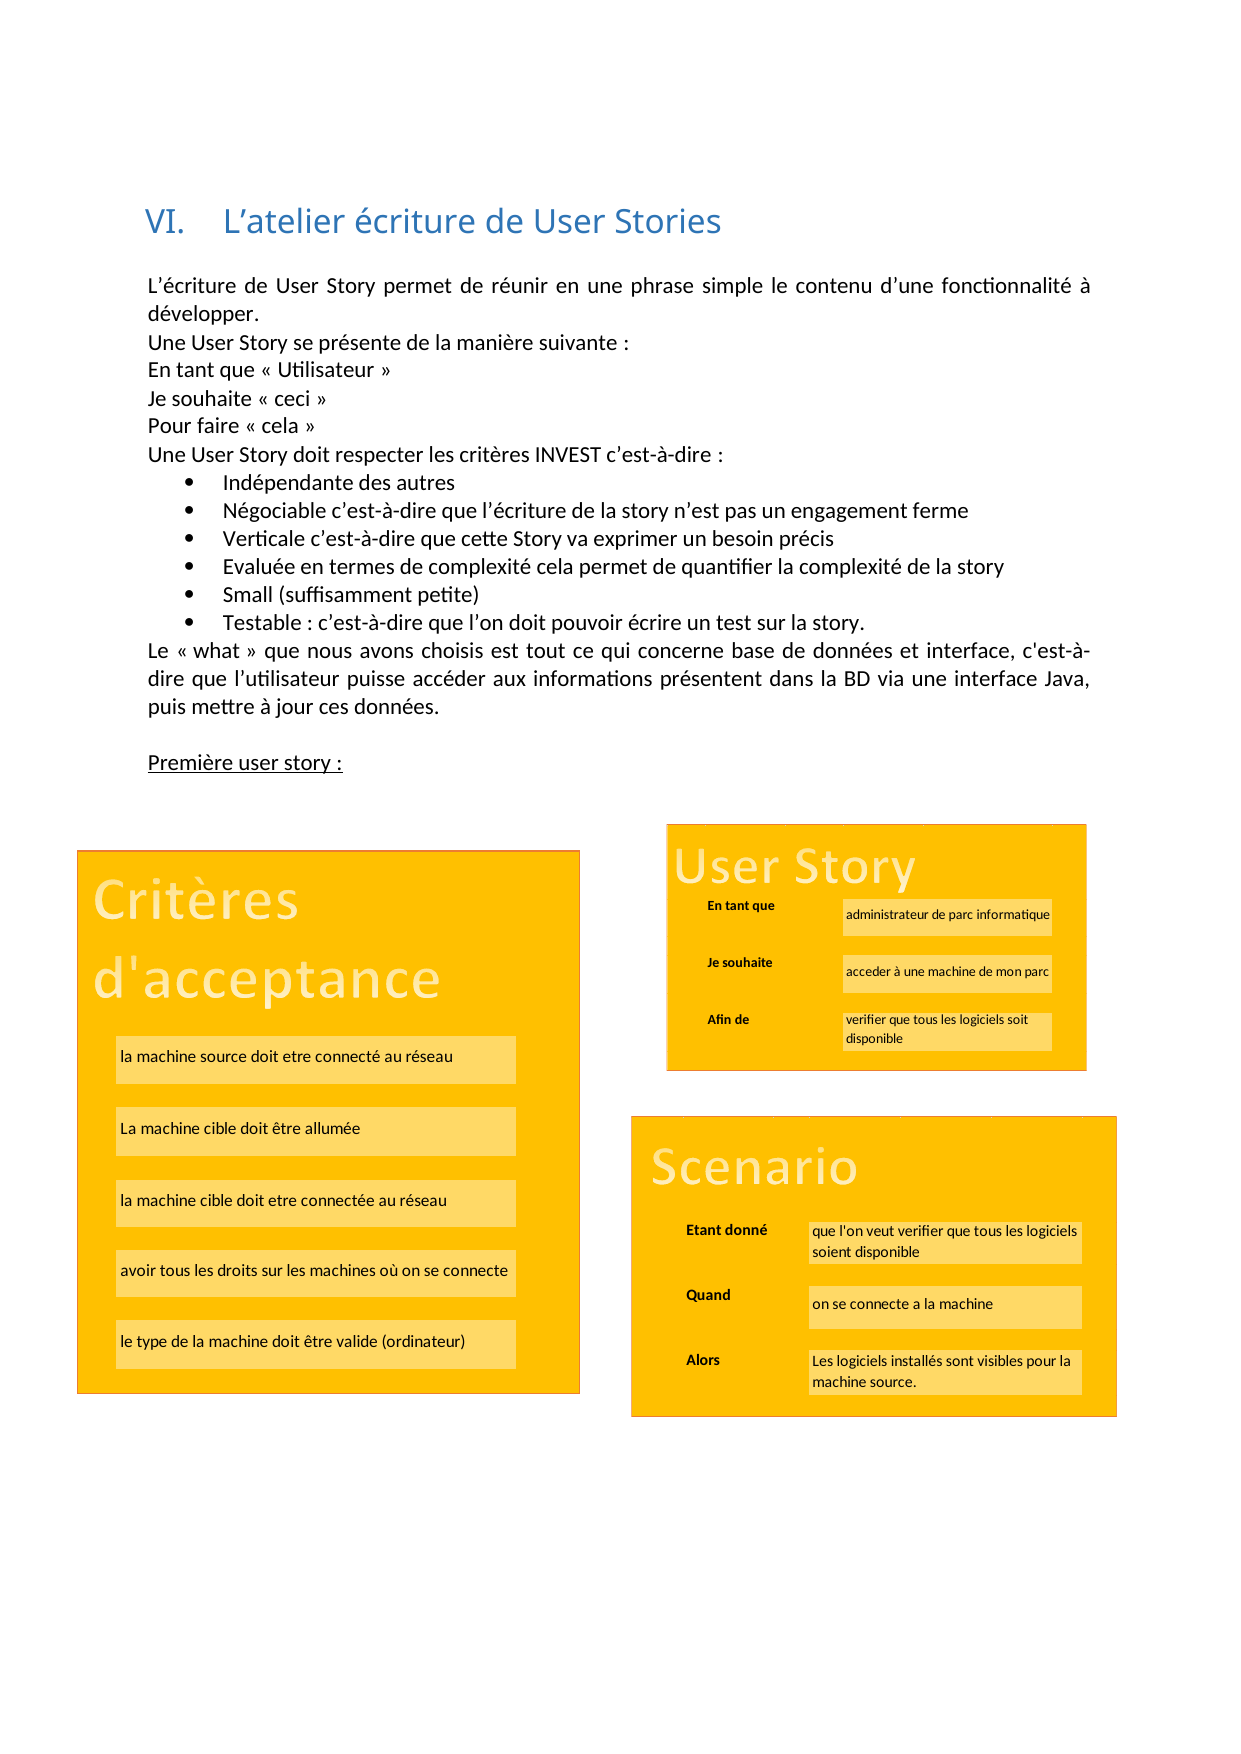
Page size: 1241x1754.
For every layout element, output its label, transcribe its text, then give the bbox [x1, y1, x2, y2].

text Première user story : [148, 748, 1093, 776]
list Indépendante des autres [185, 468, 1093, 496]
text Une User Story se présente de la manière suivante : [148, 328, 1093, 356]
list Négociable c’est-à-dire que l’écriture de la story n’est pas un engagement ferme [185, 496, 1093, 524]
text Pour faire « cela » [148, 412, 1093, 440]
text Le « what » que nous avons choisis est tout ce qui concerne base de données et interface, c'est-à-dire que l’utilisateur puisse accéder aux informations présentent dans la BD via une interface Java, puis mettre à jour ces données. [148, 636, 1093, 720]
text En tant que « Utilisateur » [148, 356, 1093, 384]
list Testable : c’est-à-dire que l’on doit pouvoir écrire un test sur la story. [185, 608, 1093, 636]
list Evaluée en termes de complexité cela permet de quantifier la complexité de la story [185, 552, 1093, 580]
text Une User Story doit respecter les critères INVEST c’est-à-dire : [148, 440, 1093, 468]
text L’écriture de User Story permet de réunir en une phrase simple le contenu d’une fonctionnalité à développer. [148, 272, 1093, 328]
text Je souhaite « ceci » [148, 384, 1093, 412]
subtitle L’atelier écriture de User Stories [185, 198, 1093, 243]
list Small (suffisamment petite) [185, 580, 1093, 608]
list Verticale c’est-à-dire que cette Story va exprimer un besoin précis [185, 524, 1093, 552]
